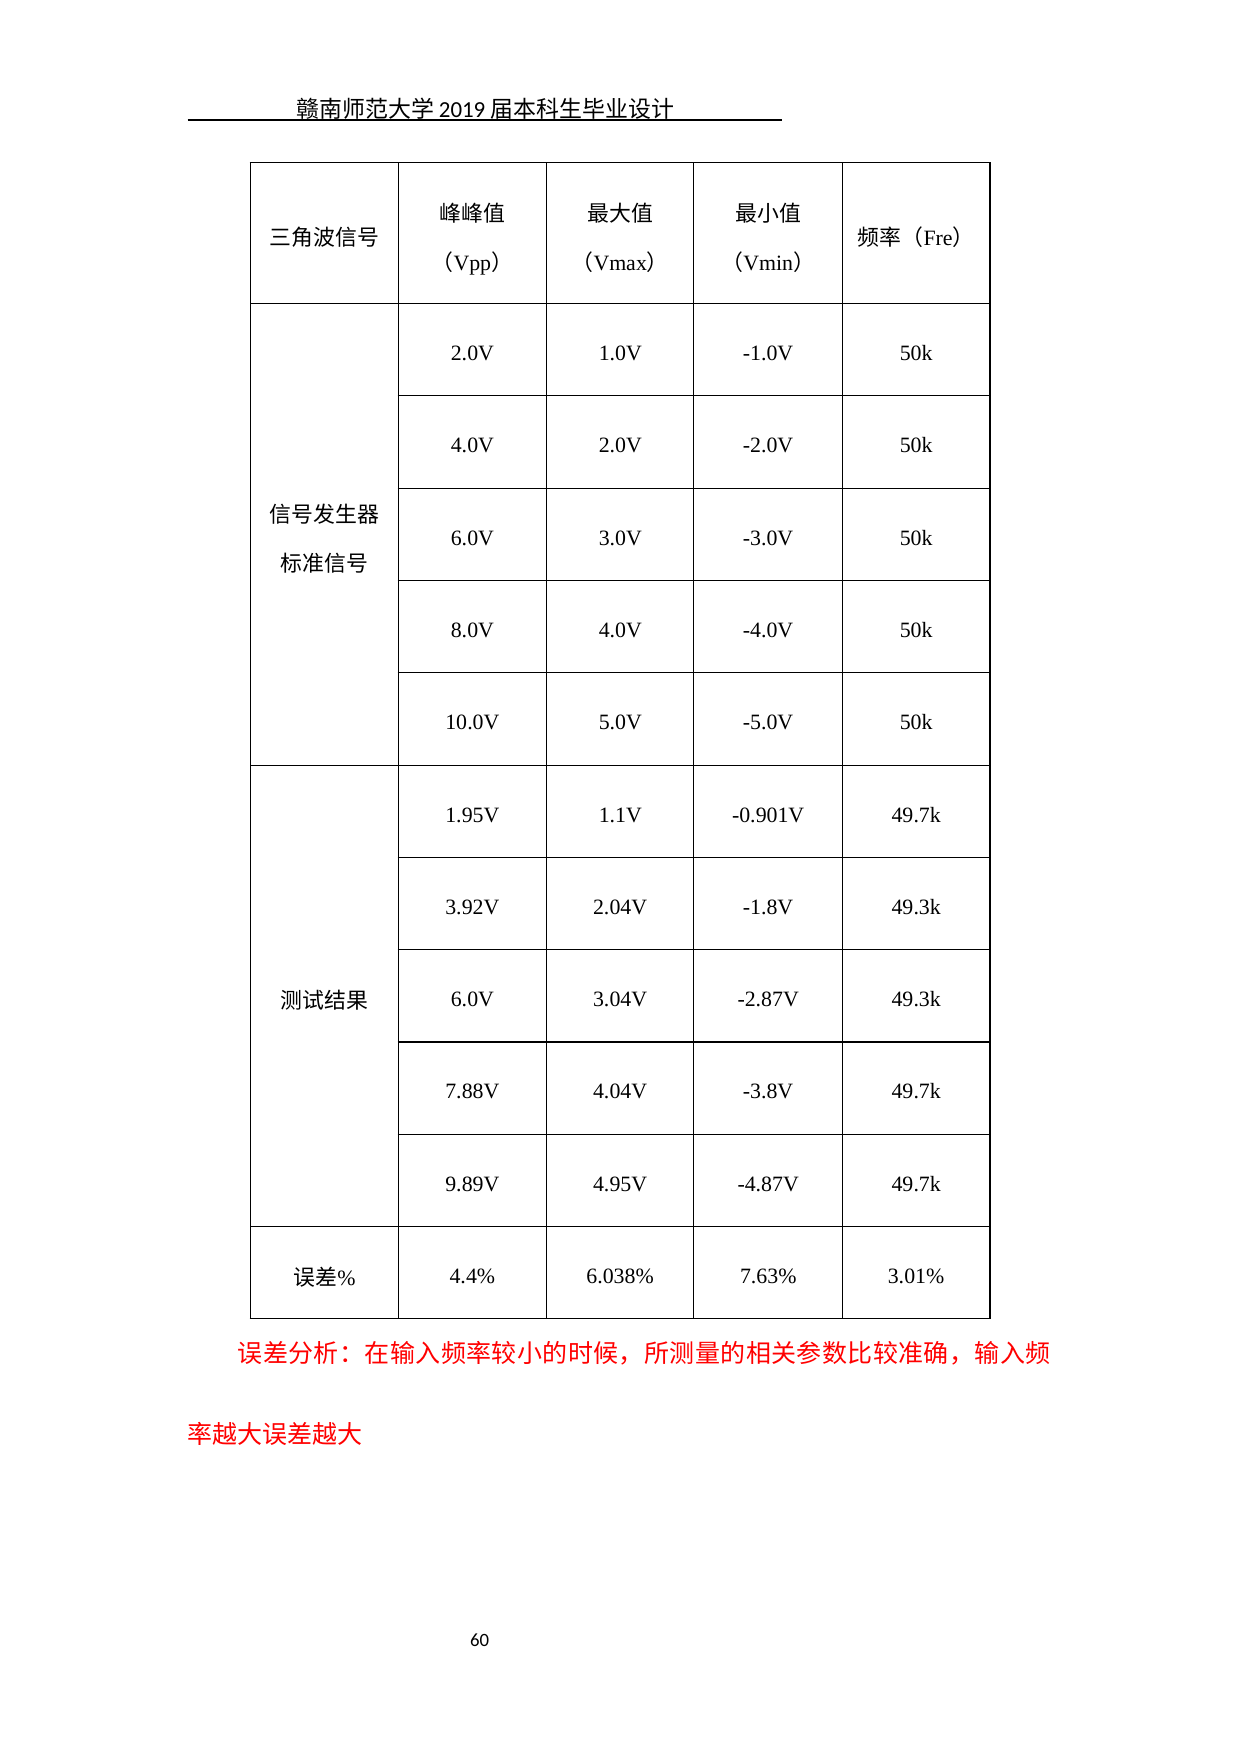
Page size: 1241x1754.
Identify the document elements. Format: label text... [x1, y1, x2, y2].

table_cell 3.04V [547, 950, 693, 1041]
table_cell -4.0V [694, 581, 842, 672]
table_cell 50k [843, 673, 989, 764]
table_cell 49.3k [843, 858, 989, 949]
table_cell 8.0V [399, 581, 546, 672]
table_cell 4.4% [399, 1227, 546, 1318]
table_header 最大值（Vmax） [547, 163, 693, 303]
table_cell -3.0V [694, 489, 842, 580]
table_cell 误差% [251, 1227, 398, 1318]
table_cell 2.0V [399, 304, 546, 395]
text 误差分析：在输入频率较小的时候，所测量的相关参数比较准确，输入频率越大误差越大 [187, 1319, 1053, 1466]
table_cell 50k [843, 396, 989, 488]
table_cell 50k [843, 304, 989, 395]
table_cell 4.0V [547, 581, 693, 672]
table_cell 3.92V [399, 858, 546, 949]
table_cell -3.8V [694, 1043, 842, 1134]
table_cell 49.3k [843, 950, 989, 1041]
table_cell -2.87V [694, 950, 842, 1041]
table_cell 1.95V [399, 766, 546, 857]
table_cell 5.0V [547, 673, 693, 764]
table_cell 7.63% [694, 1227, 842, 1318]
table_cell 6.0V [399, 950, 546, 1041]
table_cell 6.038% [547, 1227, 693, 1318]
table_cell 4.04V [547, 1043, 693, 1134]
table_header 峰峰值（Vpp） [399, 163, 546, 303]
table_cell 3.0V [547, 489, 693, 580]
table_cell 49.7k [843, 1043, 989, 1134]
table_cell 信号发生器标准信号 [251, 304, 398, 764]
table_cell -2.0V [694, 396, 842, 488]
table_cell 4.0V [399, 396, 546, 488]
table_cell 9.89V [399, 1135, 546, 1226]
table_cell 1.1V [547, 766, 693, 857]
table_cell 2.0V [547, 396, 693, 488]
table_cell -0.901V [694, 766, 842, 857]
table_cell 6.0V [399, 489, 546, 580]
table_cell 4.95V [547, 1135, 693, 1226]
table_cell -1.8V [694, 858, 842, 949]
table_cell 50k [843, 489, 989, 580]
table_cell 2.04V [547, 858, 693, 949]
table_header 三角波信号 [251, 163, 398, 303]
table_cell 49.7k [843, 766, 989, 857]
table_cell 10.0V [399, 673, 546, 764]
table_cell 49.7k [843, 1135, 989, 1226]
table_cell -5.0V [694, 673, 842, 764]
table_cell 3.01% [843, 1227, 989, 1318]
table_cell -4.87V [694, 1135, 842, 1226]
table_cell 7.88V [399, 1043, 546, 1134]
table_header 最小值（Vmin） [694, 163, 842, 303]
table_cell 50k [843, 581, 989, 672]
table_header 频率（Fre） [843, 163, 989, 303]
table_cell -1.0V [694, 304, 842, 395]
table_cell 1.0V [547, 304, 693, 395]
table_cell 测试结果 [251, 766, 398, 1226]
